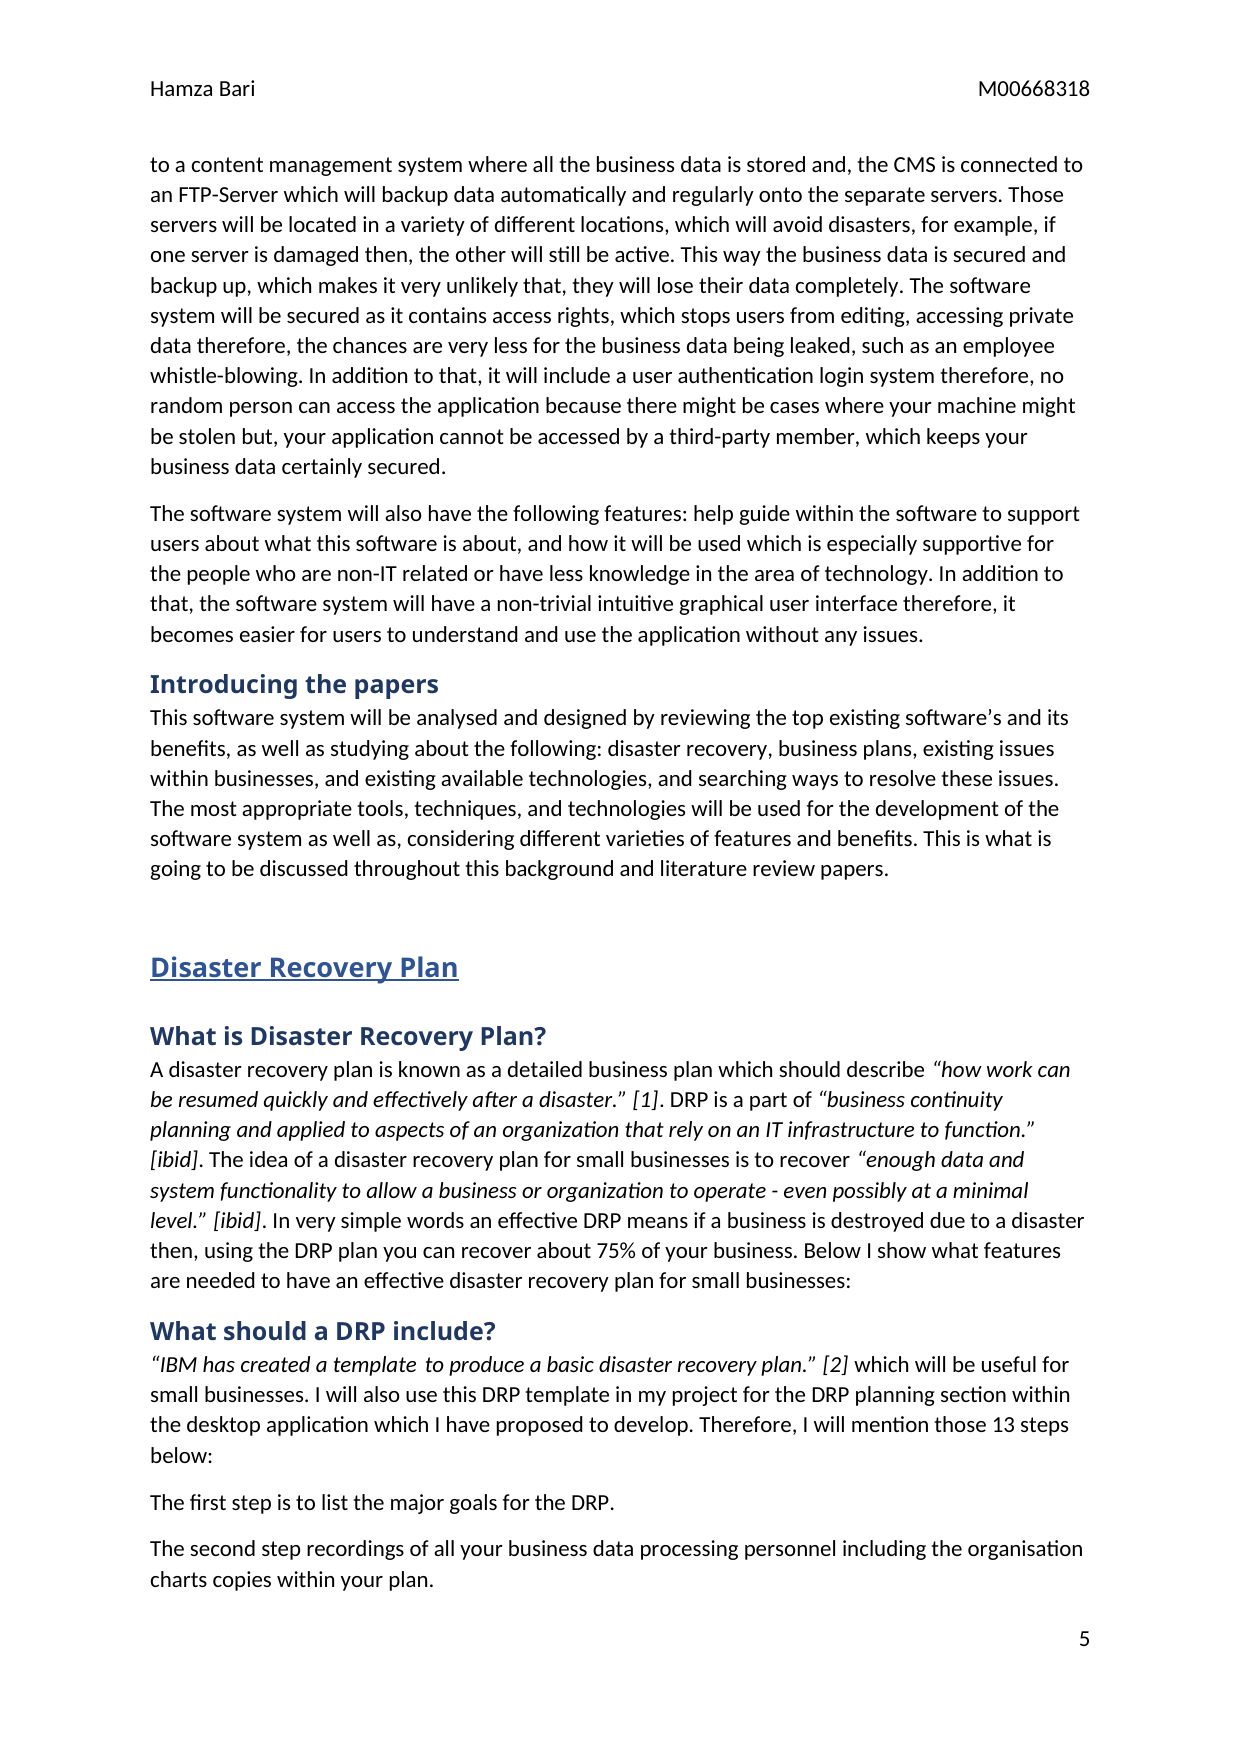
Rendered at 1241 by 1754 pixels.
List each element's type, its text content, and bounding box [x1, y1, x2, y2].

subtitle What is Disaster Recovery Plan? [150, 1018, 1090, 1052]
text A disaster recovery plan is known as a detailed business plan which should describe “how work can be resumed quickly and effectively after a disaster.” [1]. DRP is a part of “business continuity planning and applied to aspects of an organization that rely on an IT infrastructure to function.” [ibid]. The idea of a disaster recovery plan for small businesses is to recover “enough data and system functionality to allow a business or organization to operate - even possibly at a minimal level.” [ibid]. In very simple words an effective DRP means if a business is destroyed due to a disaster then, using the DRP plan you can recover about 75% of your business. Below I show what features are needed to have an effective disaster recovery plan for small businesses: [150, 1055, 1090, 1294]
text This software system will be analysed and designed by reviewing the top existing software’s and its benefits, as well as studying about the following: disaster recovery, business plans, existing issues within businesses, and existing available technologies, and searching ways to resolve these issues. The most appropriate tools, techniques, and technologies will be used for the development of the software system as well as, considering different varieties of features and benefits. This is what is going to be discussed throughout this background and literature review papers. [150, 703, 1090, 882]
text The second step recordings of all your business data processing personnel including the organisation charts copies within your plan. [150, 1534, 1090, 1593]
subtitle Disaster Recovery Plan [150, 948, 1090, 985]
subtitle Introducing the papers [150, 667, 1090, 701]
text The first step is to list the major goals for the DRP. [150, 1488, 1090, 1516]
text “IBM has created a template to produce a basic disaster recovery plan.” [2] which will be useful for small businesses. I will also use this DRP template in my project for the DRP planning section within the desktop application which I have proposed to develop. Therefore, I will mention those 13 steps below: [150, 1350, 1090, 1469]
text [150, 150, 1090, 480]
subtitle What should a DRP include? [150, 1313, 1090, 1347]
text The software system will also have the following features: help guide within the software to support users about what this software is about, and how it will be used which is especially supportive for the people who are non-IT related or have less knowledge in the area of technology. In addition to that, the software system will have a non-trivial intuitive graphical user interface therefore, it becomes easier for users to understand and use the application without any issues. [150, 499, 1090, 648]
